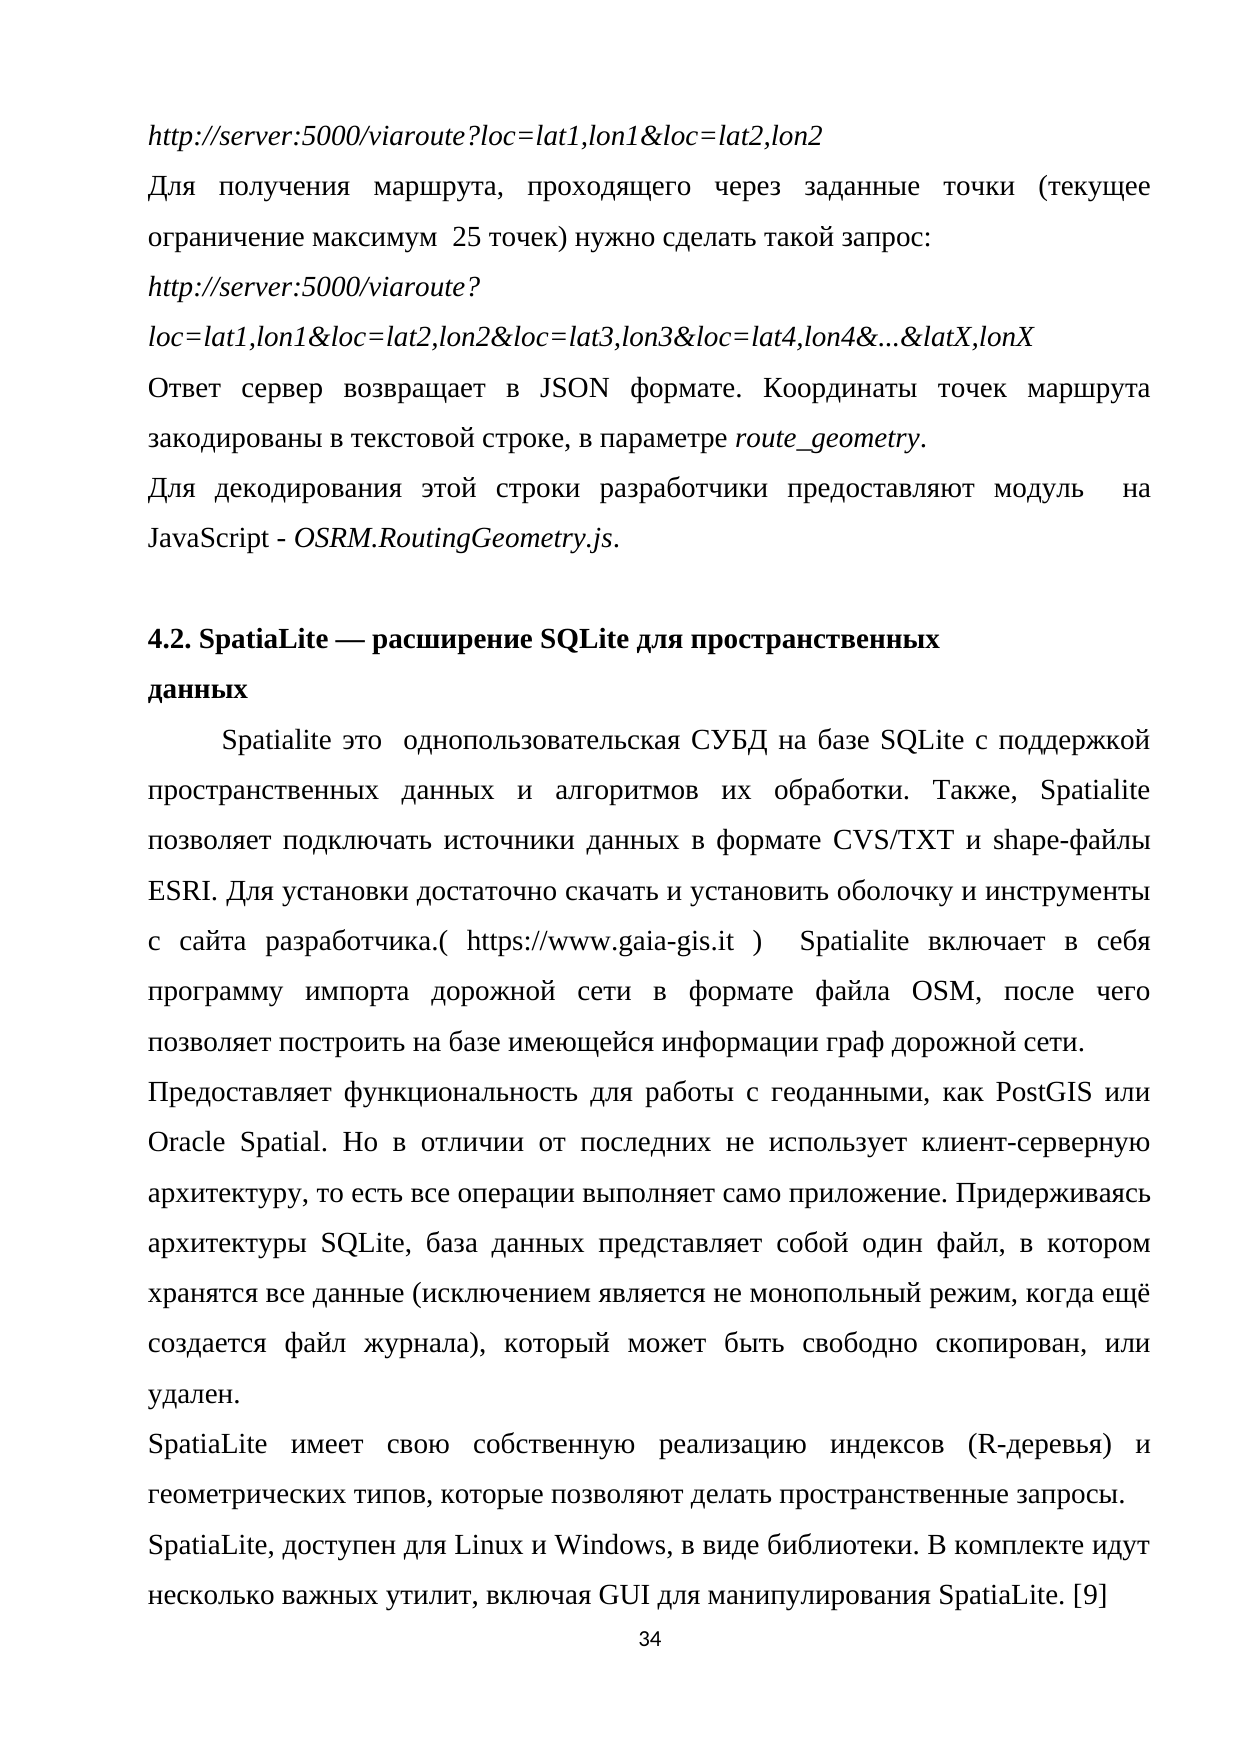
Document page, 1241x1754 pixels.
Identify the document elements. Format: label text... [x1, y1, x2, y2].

text SpatiaLite, доступен для Linux и Windows, в виде библиотеки. В комплекте идут несколько важных утилит, включая GUI для манипулирования SpatiaLite. [9] [148, 1527, 1152, 1611]
text http://server:5000/viaroute?loc=lat1,lon1&loc=lat2,lon2 [148, 118, 1152, 152]
text 4.2. SpatiaLite — расширение SQLite для пространственных [148, 621, 1152, 655]
text Предоставляет функциональность для работы с геоданными, как PostGIS или Oracle Spatial. Но в отличии от последних не использует клиент-серверную архитектуру, то есть все операции выполняет само приложение. Придерживаясь архитектуры SQLite, база данных представляет собой один файл, в котором хранятся все данные (исключением является не монопольный режим, когда ещё создается файл журнала), который может быть свободно скопирован, или удален. [148, 1074, 1152, 1409]
text данных [148, 672, 1152, 705]
text http://server:5000/viaroute?loc=lat1,lon1&loc=lat2,lon2&loc=lat3,lon3&loc=lat4,lon4&...&latX,lonX [148, 269, 1152, 353]
text SpatiaLite имеет свою собственную реализацию индексов (R-деревья) и геометрических типов, которые позволяют делать пространственные запросы. [148, 1426, 1152, 1510]
text Для получения маршрута, проходящего через заданные точки (текущее ограничение максимум 25 точек) нужно сделать такой запрос: [148, 168, 1152, 252]
text Для декодирования этой строки разработчики предоставляют модуль на JavaScript - OSRM.RoutingGeometry.js. [148, 470, 1152, 554]
text Spatialite это однопользовательская СУБД на базе SQLite с поддержкой пространственных данных и алгоритмов их обработки. Также, Spatialite позволяет подключать источники данных в формате CVS/TXT и shape-файлы ESRI. Для установки достаточно скачать и установить оболочку и инструменты с сайта разработчика.( https://www.gaia-gis.it ) Spatialite включает в себя программу импорта дорожной сети в формате файла OSM, после чего позволяет построить на базе имеющейся информации граф дорожной сети. [148, 722, 1152, 1057]
text Ответ сервер возвращает в JSON формате. Координаты точек маршрута закодированы в текстовой строке, в параметре route_geometry. [148, 370, 1152, 453]
